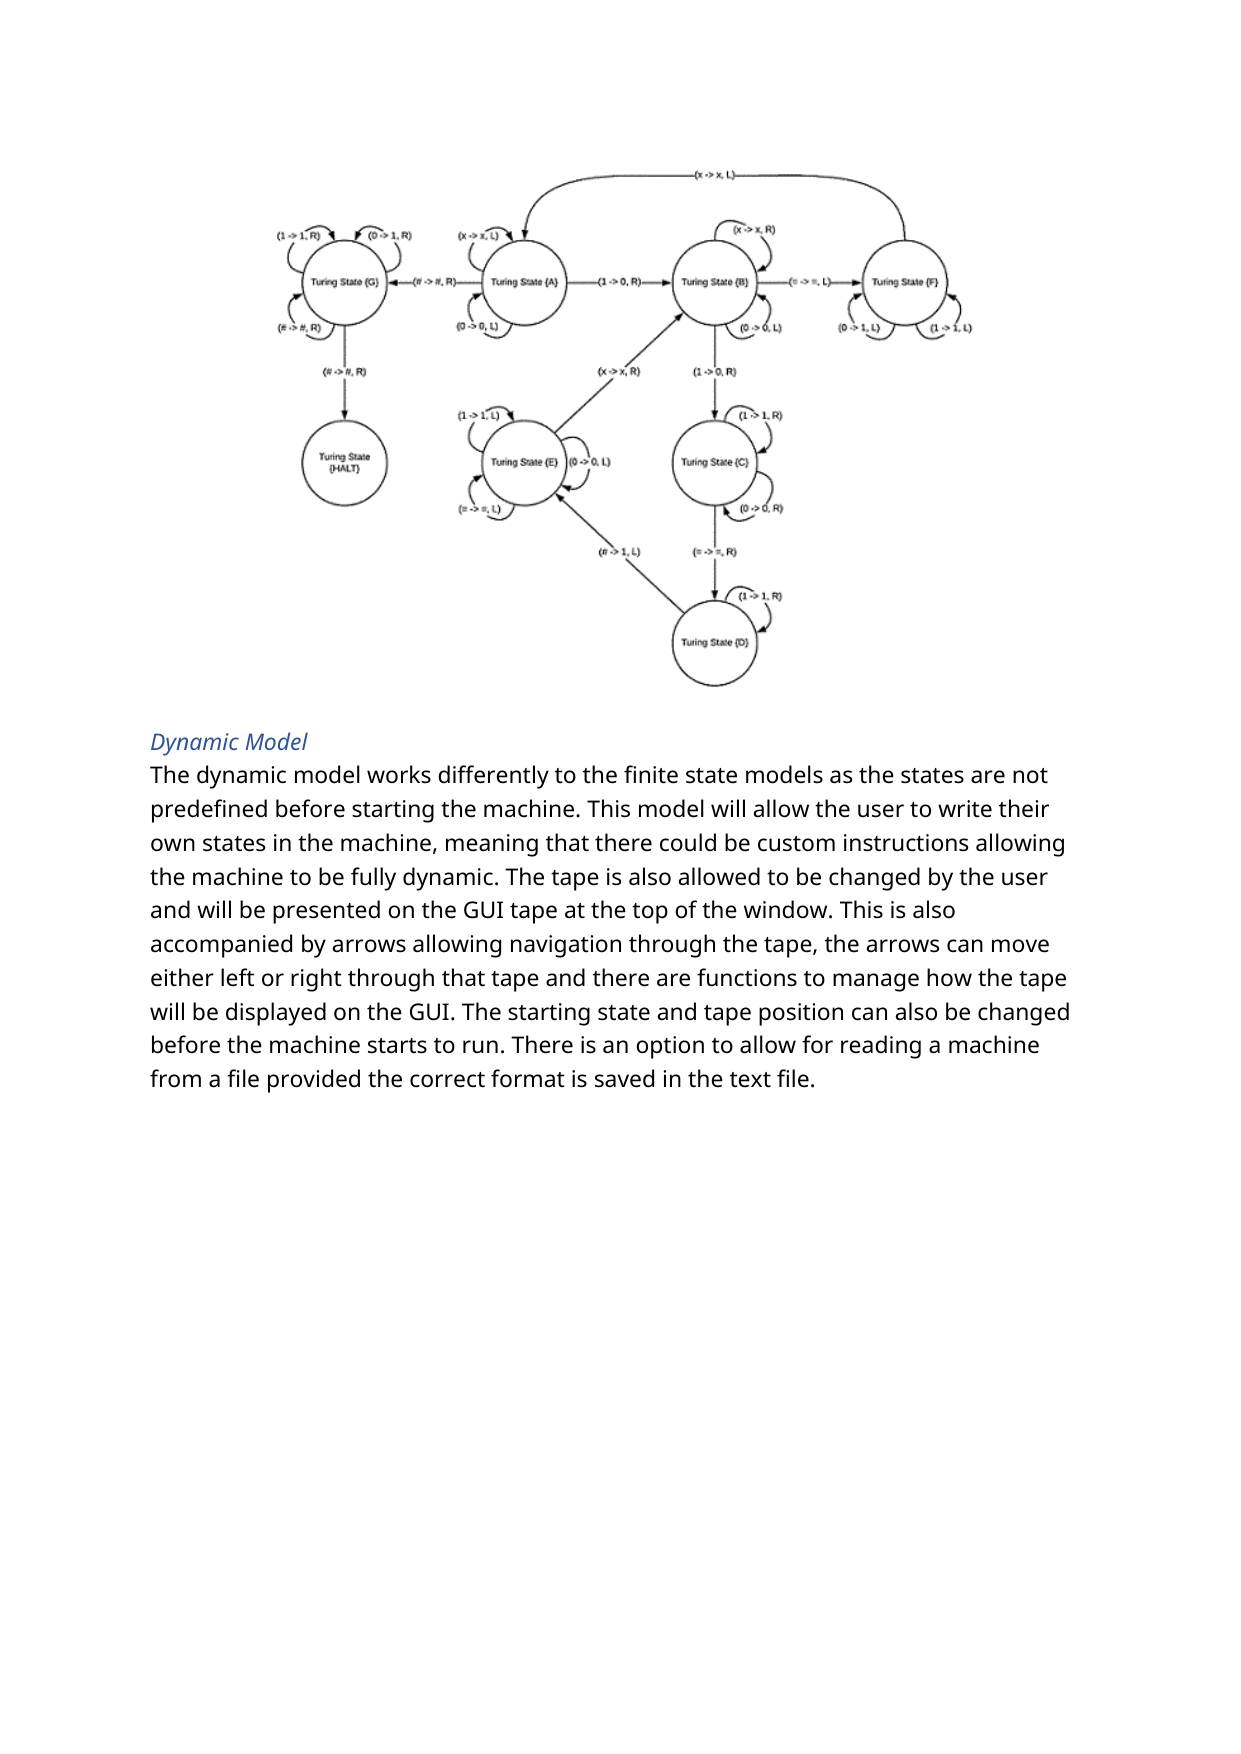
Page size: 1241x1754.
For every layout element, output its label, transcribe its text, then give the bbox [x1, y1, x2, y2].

subtitle Dynamic Model [150, 725, 1090, 757]
picture [256, 150, 984, 707]
text The dynamic model works differently to the finite state models as the states are not predefined before starting the machine. This model will allow the user to write their own states in the machine, meaning that there could be custom instructions allowing the machine to be fully dynamic. The tape is also allowed to be changed by the user and will be presented on the GUI tape at the top of the window. This is also accompanied by arrows allowing navigation through the tape, the arrows can move either left or right through that tape and there are functions to manage how the tape will be displayed on the GUI. The starting state and tape position can also be changed before the machine starts to run. There is an option to allow for reading a machine from a file provided the correct format is saved in the text file. [150, 759, 1090, 1094]
